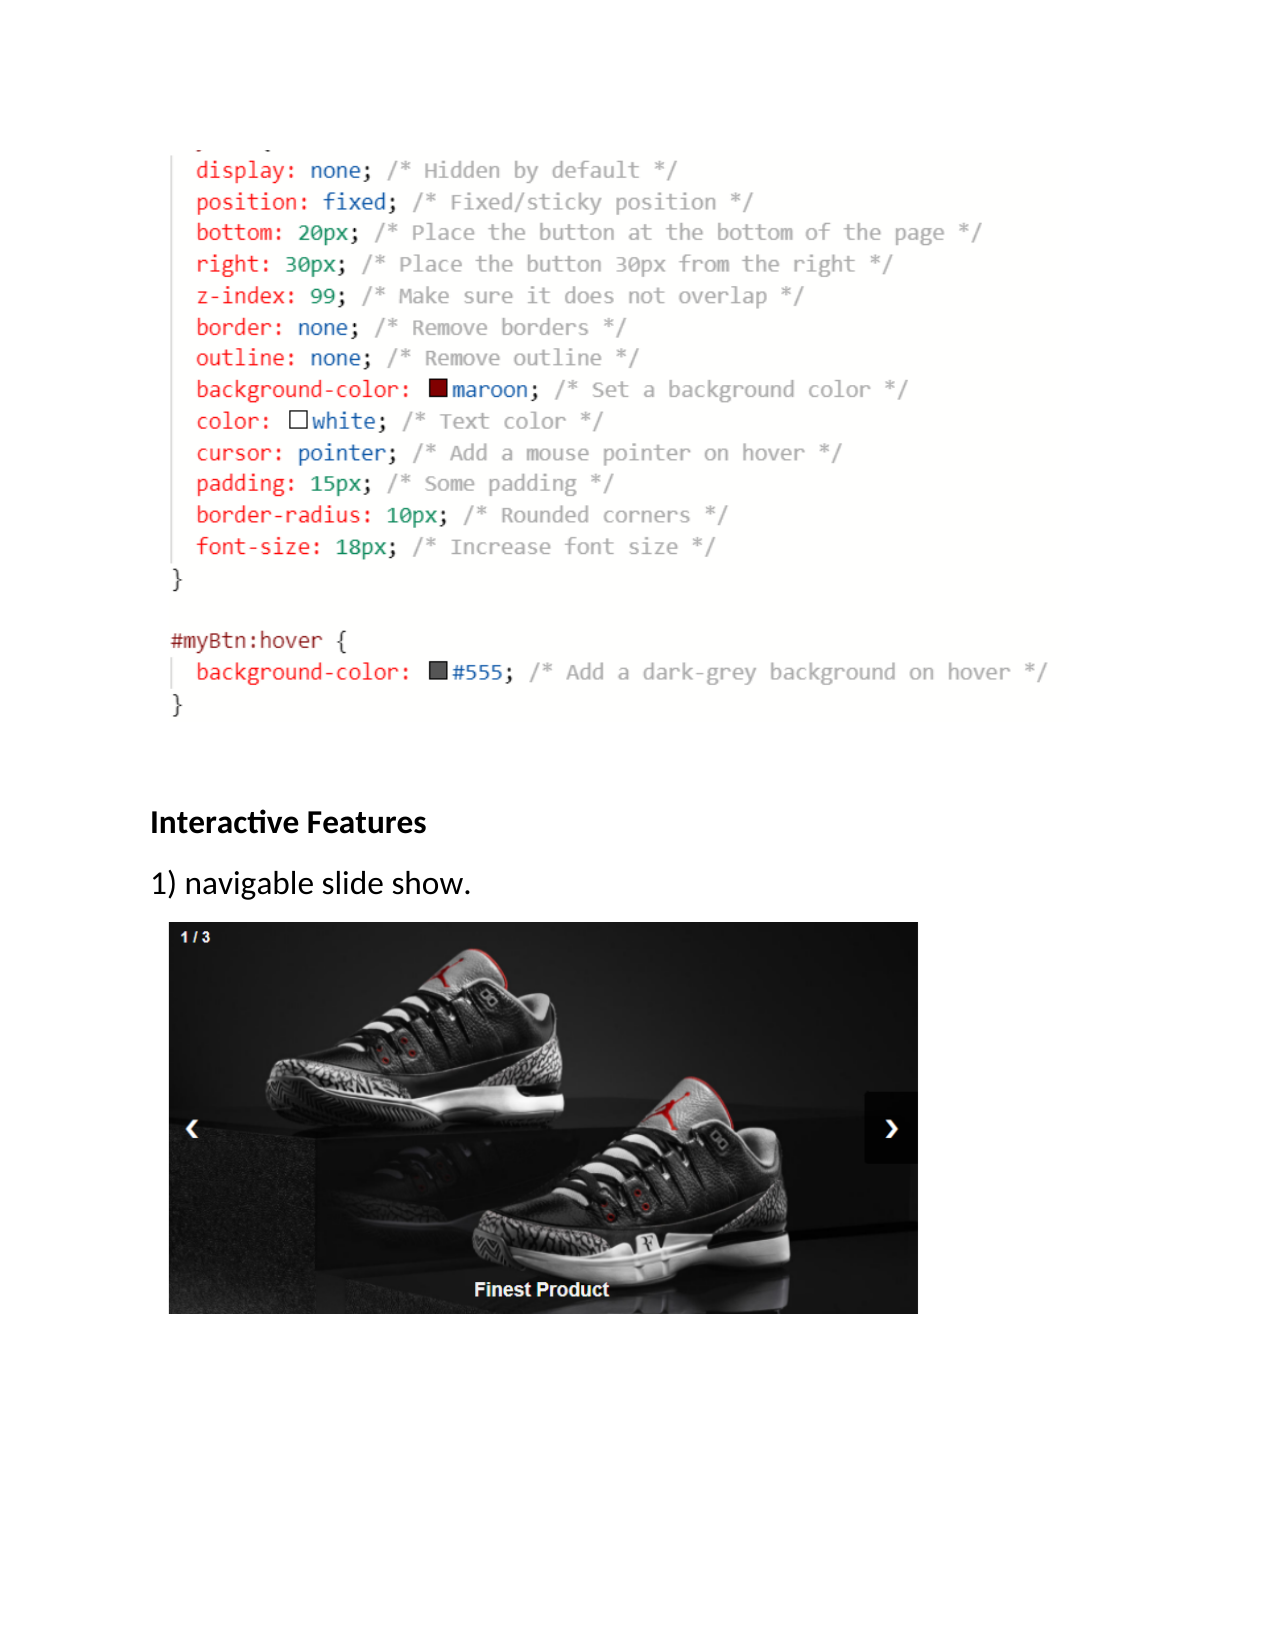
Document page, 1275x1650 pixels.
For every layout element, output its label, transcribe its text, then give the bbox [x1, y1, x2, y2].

text 1) navigable slide show. [150, 862, 1125, 903]
text Interactive Features [150, 801, 1125, 842]
